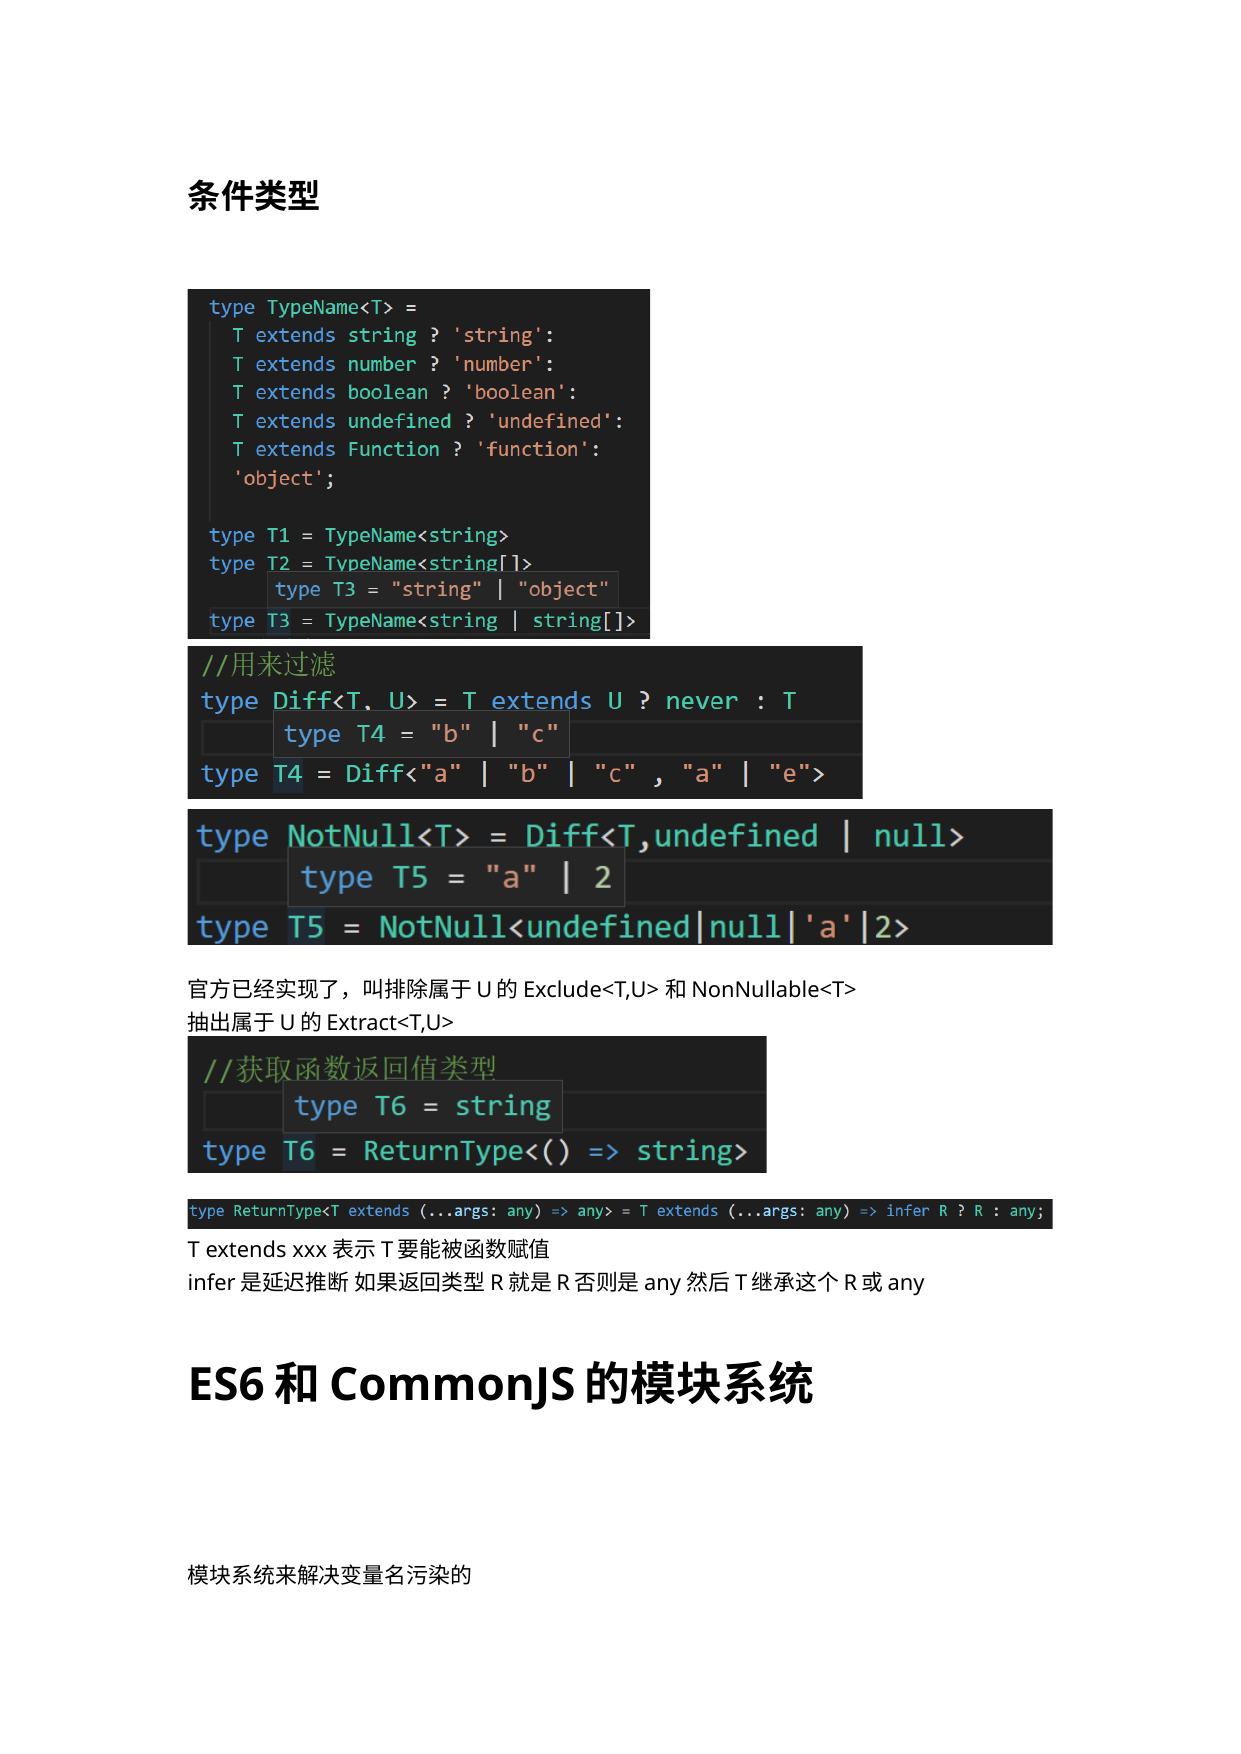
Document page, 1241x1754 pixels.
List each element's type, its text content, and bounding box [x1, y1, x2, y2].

picture [187, 646, 863, 799]
text infer是延迟推断 如果返回类型R就是R否则是any 然后T继承这个R或any [187, 1264, 1053, 1297]
text T extends xxx 表示T要能被函数赋值 [187, 1232, 1053, 1264]
picture [187, 1036, 767, 1173]
picture [187, 1199, 1053, 1229]
text 抽出属于U的Extract<T,U> [187, 1004, 1053, 1037]
picture [187, 809, 1053, 945]
picture [187, 289, 650, 639]
subtitle 条件类型 [187, 162, 1053, 227]
text 官方已经实现了，叫排除属于U的Exclude<T,U> 和NonNullable<T> [187, 972, 1053, 1004]
text 模块系统来解决变量名污染的 [187, 1558, 1053, 1590]
subtitle ES6和CommonJS的模块系统 [187, 1332, 1053, 1429]
